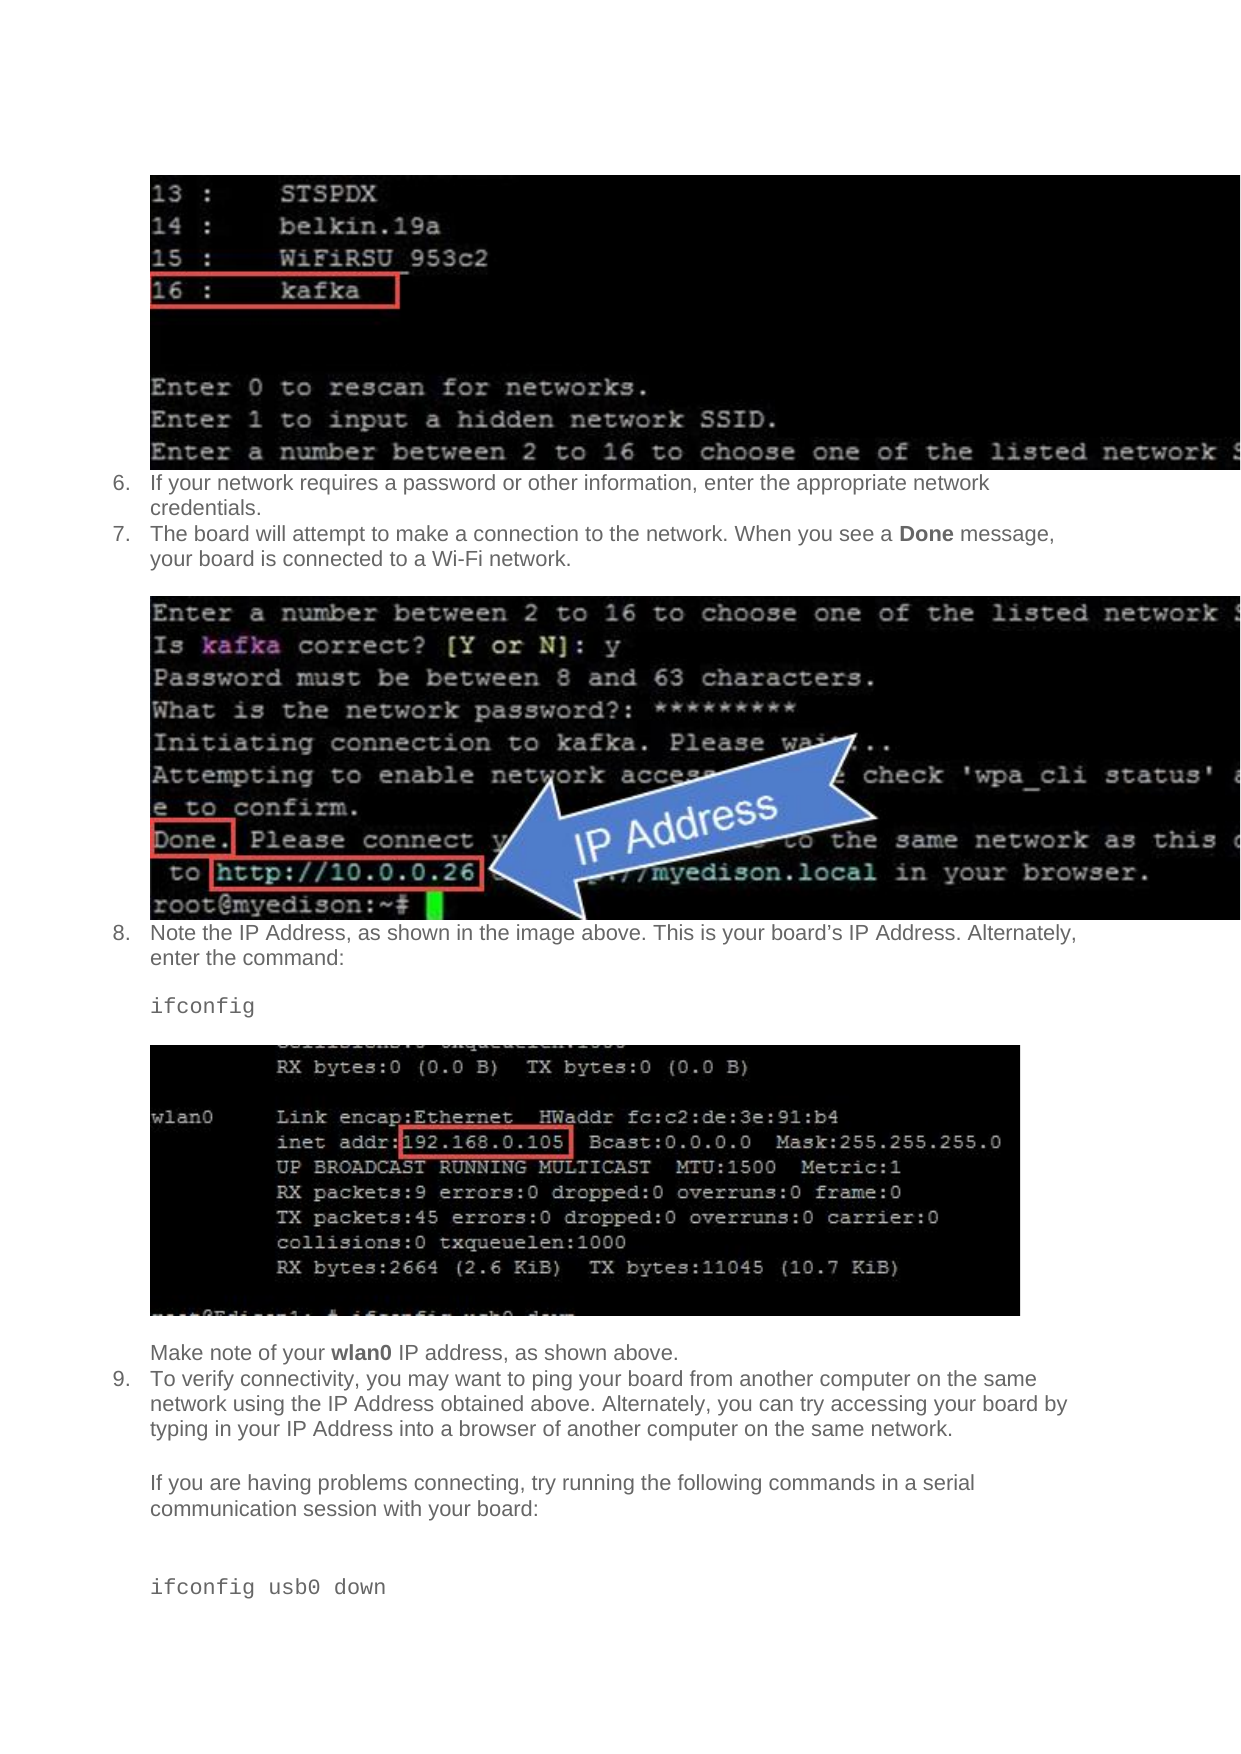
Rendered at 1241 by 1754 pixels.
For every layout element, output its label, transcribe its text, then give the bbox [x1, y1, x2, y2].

picture [150, 1045, 1021, 1316]
picture [150, 175, 1241, 470]
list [112, 150, 1090, 470]
picture [150, 596, 1241, 920]
text If you are having problems connecting, try running the following commands in a serial communication session with your board: [150, 1470, 1090, 1521]
list If your network requires a password or other information, enter the appropriate network credentials. [112, 470, 1090, 520]
list To verify connectivity, you may want to ping your board from another computer on the same network using the IP Address obtained above. Alternately, you can try accessing your board by typing in your IP Address into a browser of another computer on the same network. [112, 1366, 1090, 1441]
text ifconfig usb0 down [150, 1561, 1090, 1601]
